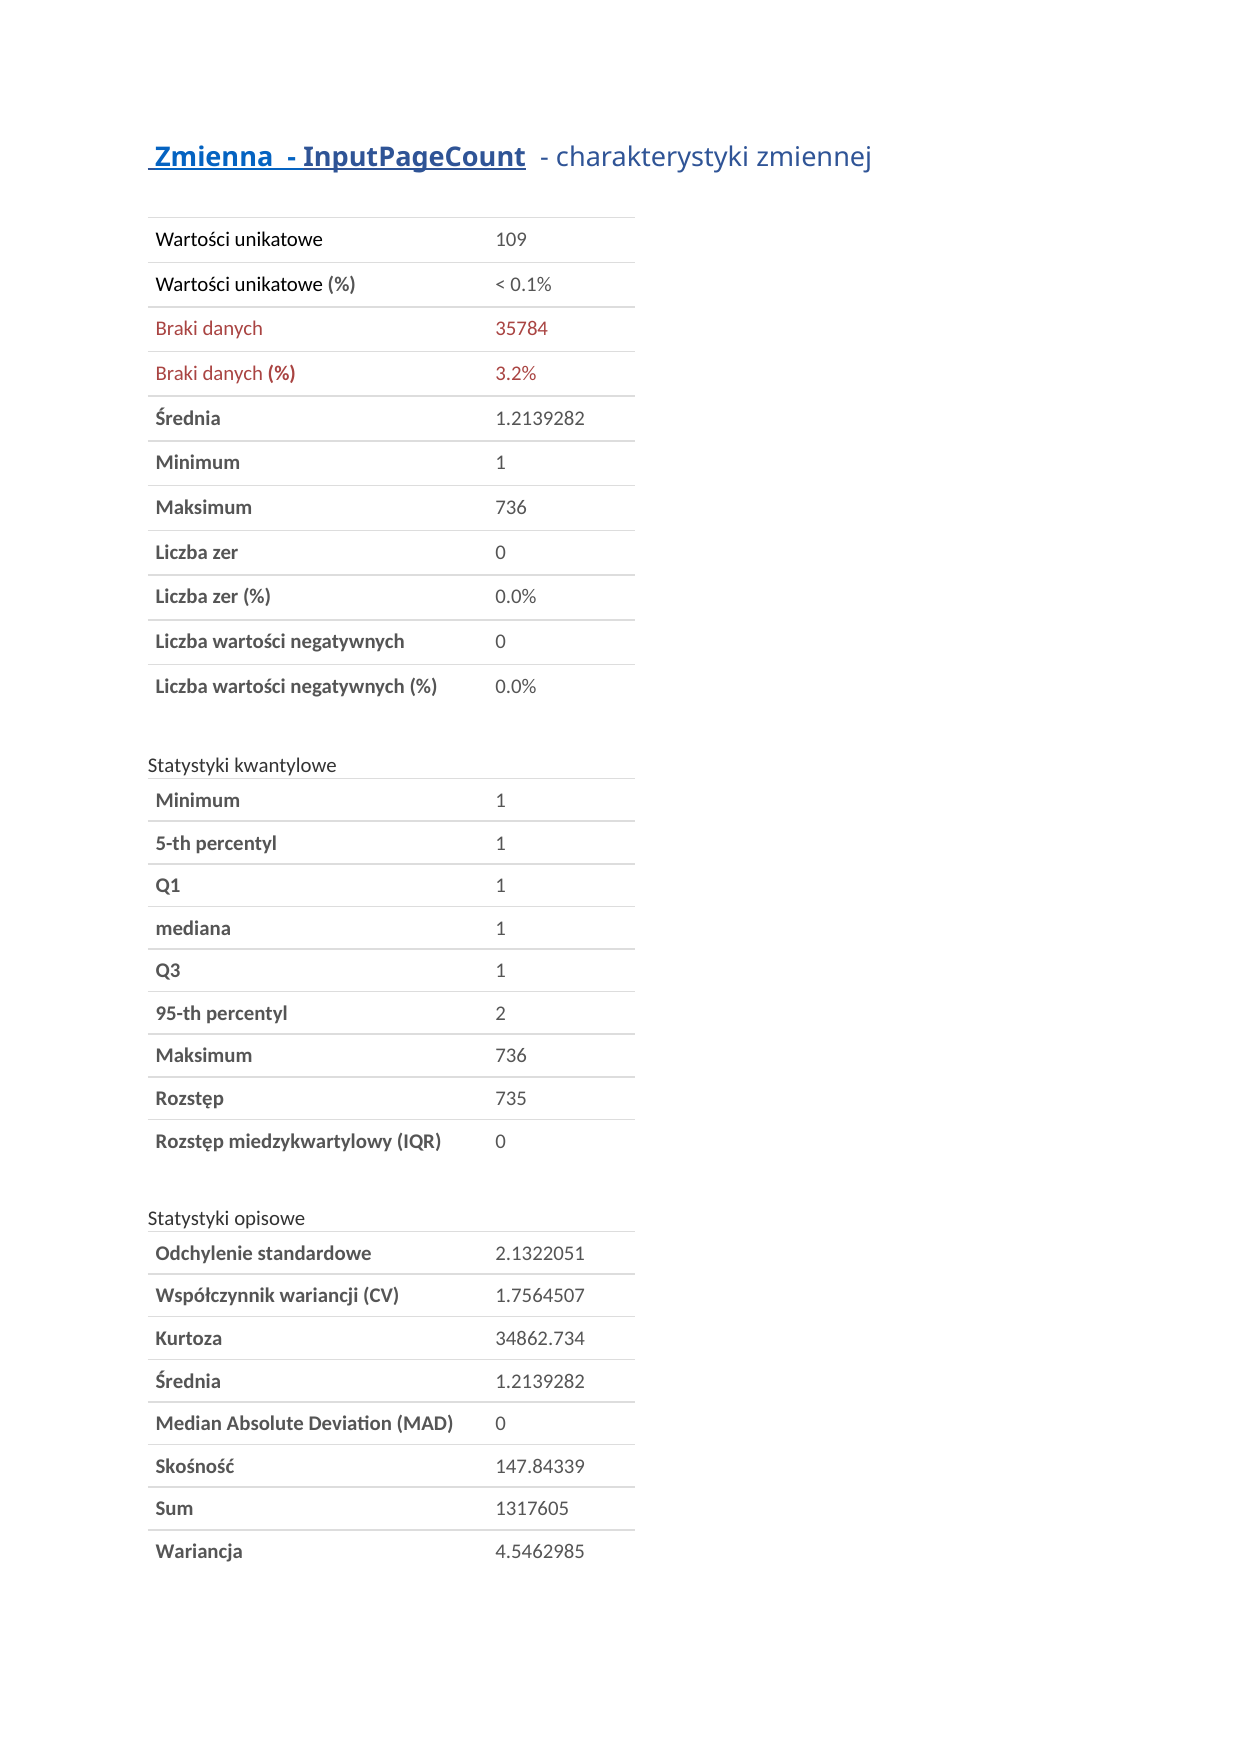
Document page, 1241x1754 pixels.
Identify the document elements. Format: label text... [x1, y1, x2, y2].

table_cell Wartości unikatowe (%) [148, 263, 487, 306]
subtitle Zmienna - InputPageCount - charakterystyki zmiennej [148, 137, 1093, 214]
table_cell 1 [487, 442, 635, 485]
table_cell 0 [487, 1403, 635, 1444]
table_cell 736 [487, 1035, 635, 1076]
table_cell Liczba wartości negatywnych (%) [148, 665, 487, 708]
table_cell Kurtoza [148, 1317, 487, 1358]
table_cell Median Absolute Deviation (MAD) [148, 1403, 487, 1444]
table_header Minimum [148, 779, 487, 820]
table_cell 0.0% [487, 576, 635, 619]
table_cell 5-th percentyl [148, 822, 487, 863]
table_cell Średnia [148, 397, 487, 440]
table_cell Q1 [148, 865, 487, 906]
table_cell mediana [148, 907, 487, 948]
table_cell 34862.734 [487, 1317, 635, 1358]
table_cell 1 [487, 907, 635, 948]
table_cell 4.5462985 [487, 1531, 635, 1571]
table_cell 1.7564507 [487, 1275, 635, 1316]
table_cell 1 [487, 865, 635, 906]
table_cell 147.84339 [487, 1445, 635, 1486]
table_cell Liczba wartości negatywnych [148, 621, 487, 663]
table_cell Braki danych (%) [148, 352, 487, 395]
table_header 2.1322051 [487, 1232, 635, 1273]
table_cell 3.2% [487, 352, 635, 395]
table_cell 0 [487, 531, 635, 574]
table_cell Liczba zer [148, 531, 487, 574]
table_cell Maksimum [148, 486, 487, 529]
table_header 109 [487, 218, 635, 261]
table_cell 35784 [487, 308, 635, 351]
text Statystyki kwantylowe [148, 752, 1093, 778]
table_cell 0.0% [487, 665, 635, 708]
table_cell 1 [487, 950, 635, 991]
table_cell Liczba zer (%) [148, 576, 487, 619]
table_cell Rozstęp miedzykwartylowy (IQR) [148, 1120, 487, 1161]
table_cell Średnia [148, 1360, 487, 1401]
text Statystyki opisowe [148, 1205, 1093, 1231]
table_header 1 [487, 779, 635, 820]
table_cell 1.2139282 [487, 1360, 635, 1401]
table_cell < 0.1% [487, 263, 635, 306]
table_cell 1317605 [487, 1488, 635, 1529]
table_header Odchylenie standardowe [148, 1232, 487, 1273]
table_cell Wariancja [148, 1531, 487, 1571]
table_cell 0 [487, 621, 635, 663]
table_cell 1.2139282 [487, 397, 635, 440]
table_cell Sum [148, 1488, 487, 1529]
table_cell Skośność [148, 1445, 487, 1486]
table_cell Współczynnik wariancji (CV) [148, 1275, 487, 1316]
table_cell Maksimum [148, 1035, 487, 1076]
table_cell 2 [487, 992, 635, 1033]
table_cell Minimum [148, 442, 487, 485]
table_cell Braki danych [148, 308, 487, 351]
table_cell 736 [487, 486, 635, 529]
table_header Wartości unikatowe [148, 218, 487, 261]
table_cell 95-th percentyl [148, 992, 487, 1033]
table_cell 735 [487, 1078, 635, 1118]
table_cell 0 [487, 1120, 635, 1161]
table_cell Rozstęp [148, 1078, 487, 1118]
table_cell Q3 [148, 950, 487, 991]
table_cell 1 [487, 822, 635, 863]
